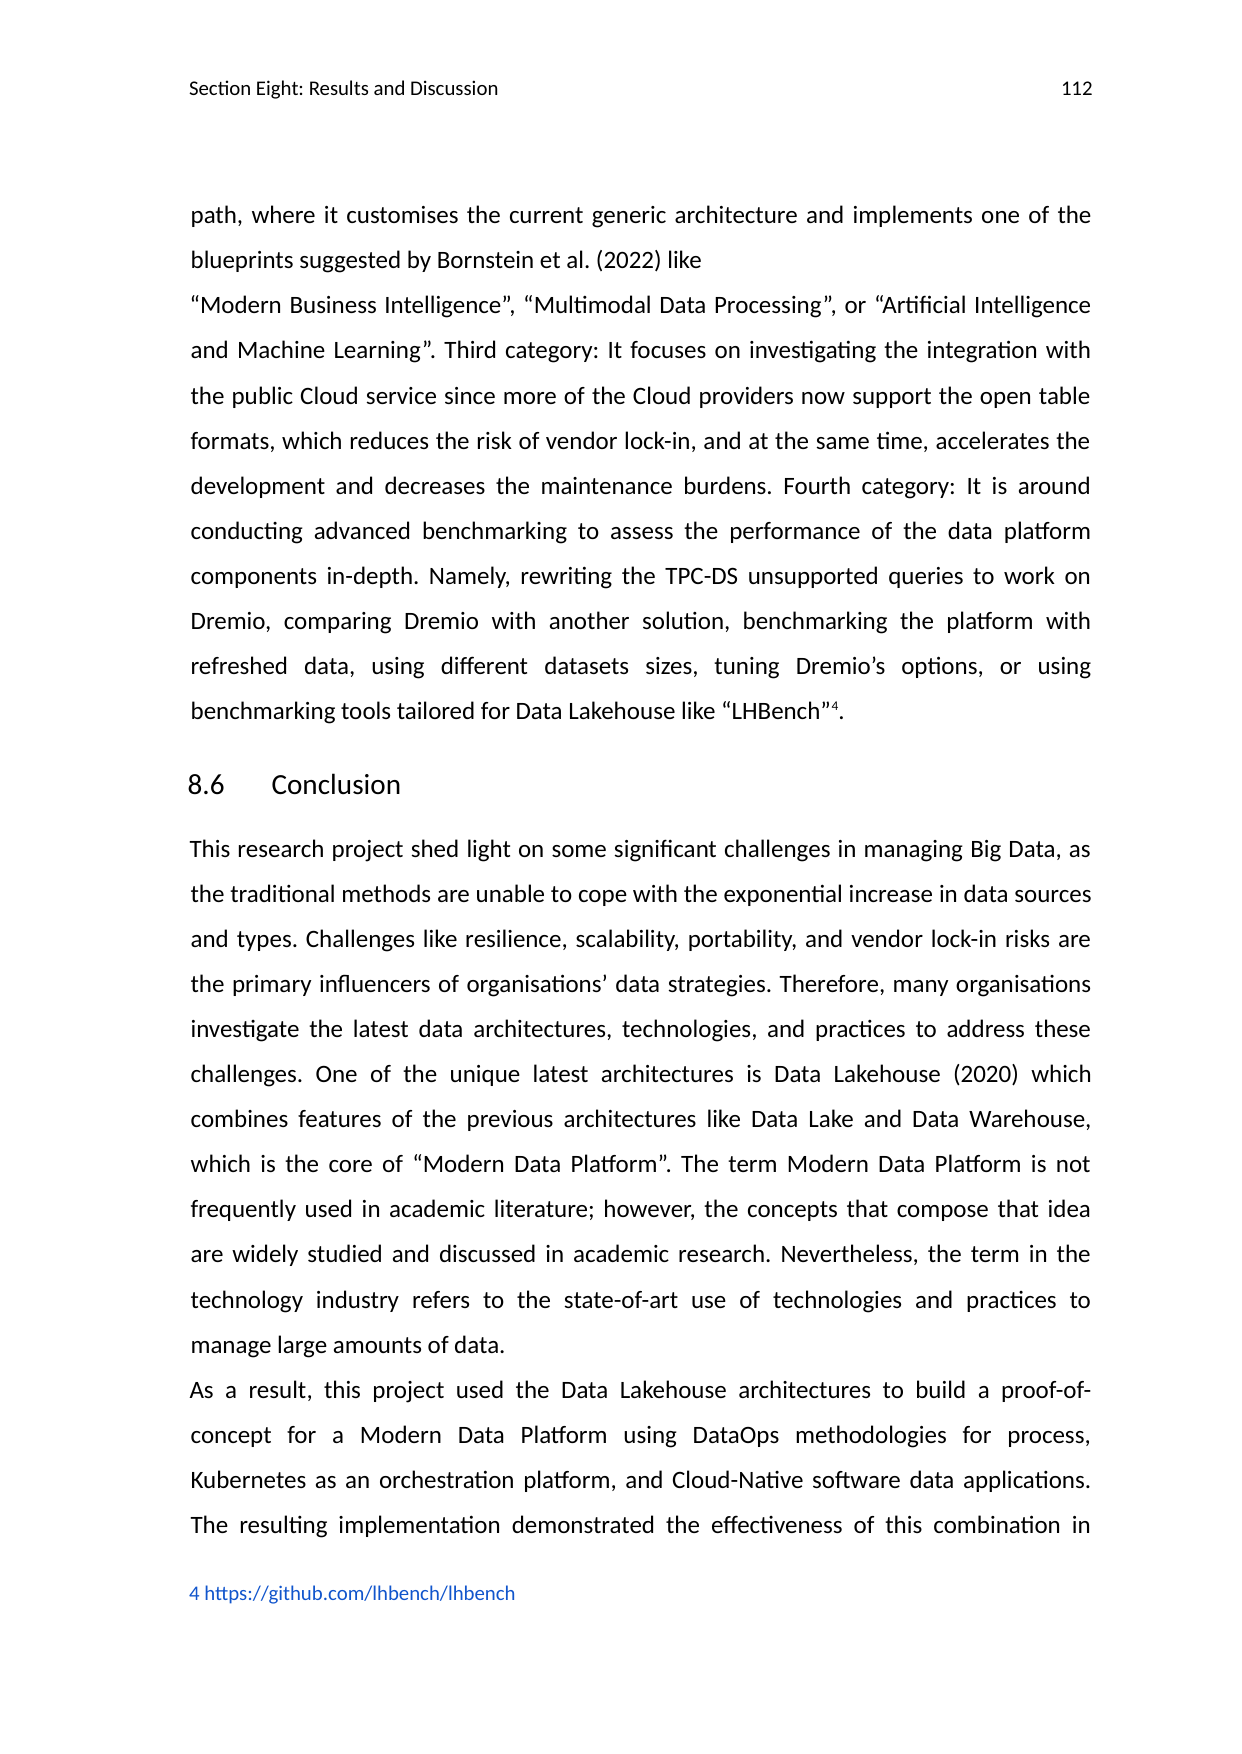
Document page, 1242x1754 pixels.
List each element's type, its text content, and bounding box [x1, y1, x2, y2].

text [189, 1374, 1092, 1540]
text This research project shed light on some significant challenges in managing Big Data, as the traditional methods are unable to cope with the exponential increase in data sources and types. Challenges like resilience, scalability, portability, and vendor lock-in risks are the primary influencers of organisations’ data strategies. Therefore, many organisations investigate the latest data architectures, technologies, and practices to address these challenges. One of the unique latest architectures is Data Lakehouse (2020) which combines features of the previous architectures like Data Lake and Data Warehouse, which is the core of “Modern Data Platform”. The term Modern Data Platform is not frequently used in academic literature; however, the concepts that compose that idea are widely studied and discussed in academic research. Nevertheless, the term in the technology industry refers to the state-of-art use of technologies and practices to manage large amounts of data. [189, 833, 1092, 1359]
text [189, 199, 1092, 274]
subtitle 8.6 Conclusion [187, 766, 1092, 802]
text “Modern Business Intelligence”, “Multimodal Data Processing”, or “Artificial Intelligence and Machine Learning”. Third category: It focuses on investigating the integration with the public Cloud service since more of the Cloud providers now support the open table formats, which reduces the risk of vendor lock-in, and at the same time, accelerates the development and decreases the maintenance burdens. Fourth category: It is around conducting advanced benchmarking to assess the performance of the data platform components in-depth. Namely, rewriting the TPC-DS unsupported queries to work on Dremio, comparing Dremio with another solution, benchmarking the platform with refreshed data, using different datasets sizes, tuning Dremio’s options, or using benchmarking tools tailored for Data Lakehouse like “LHBench”. [189, 289, 1092, 726]
